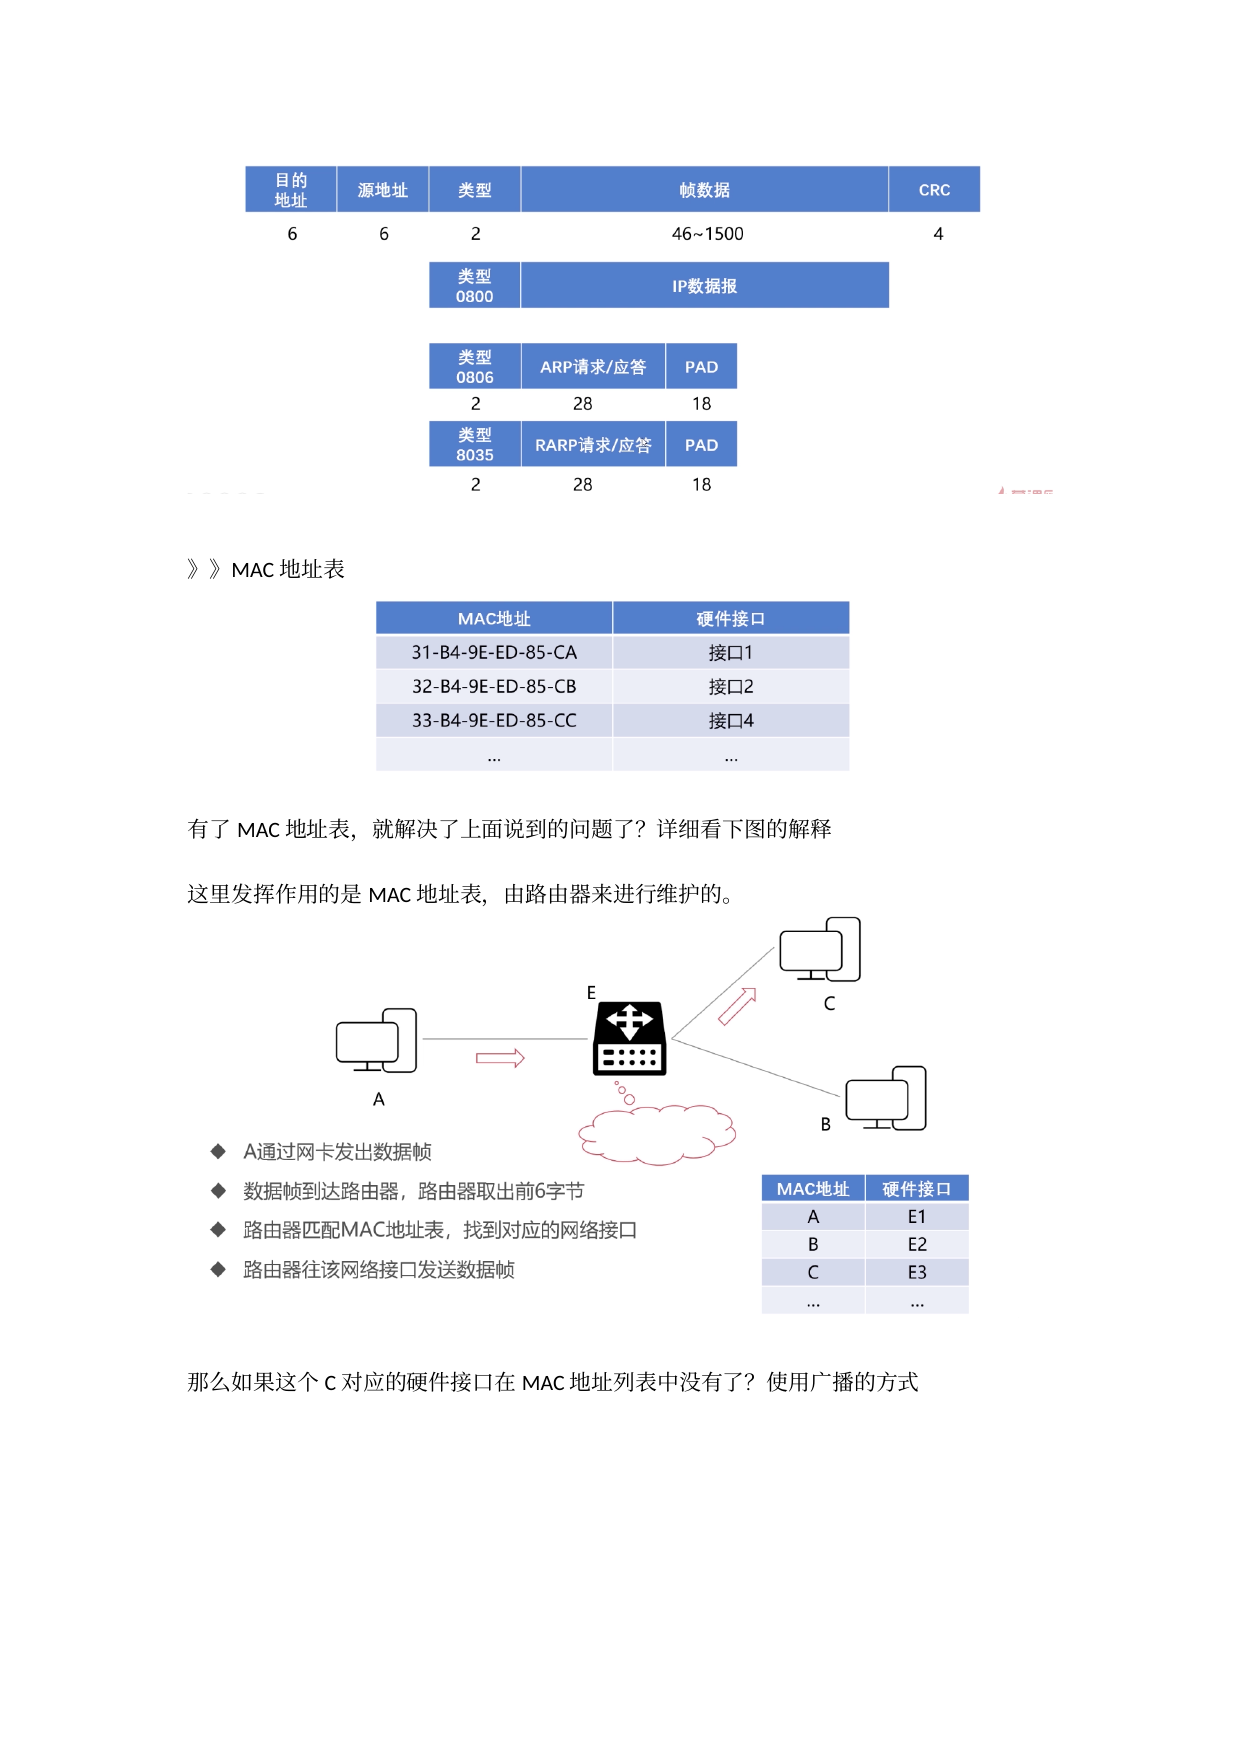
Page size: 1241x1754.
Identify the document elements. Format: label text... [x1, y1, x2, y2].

text 这里发挥作用的是 MAC 地址表，由路由器来进行维护的。 [187, 877, 1053, 909]
text 有了 MAC 地址表，就解决了上面说到的问题了？详细看下图的解释 [187, 812, 1053, 844]
picture [187, 909, 1053, 1318]
text 》》MAC 地址表 [187, 552, 1053, 584]
text 那么如果这个 C 对应的硬件接口在 MAC 地址列表中没有了？使用广播的方式 [187, 1364, 1053, 1397]
picture [187, 162, 1053, 494]
picture [187, 584, 1053, 789]
